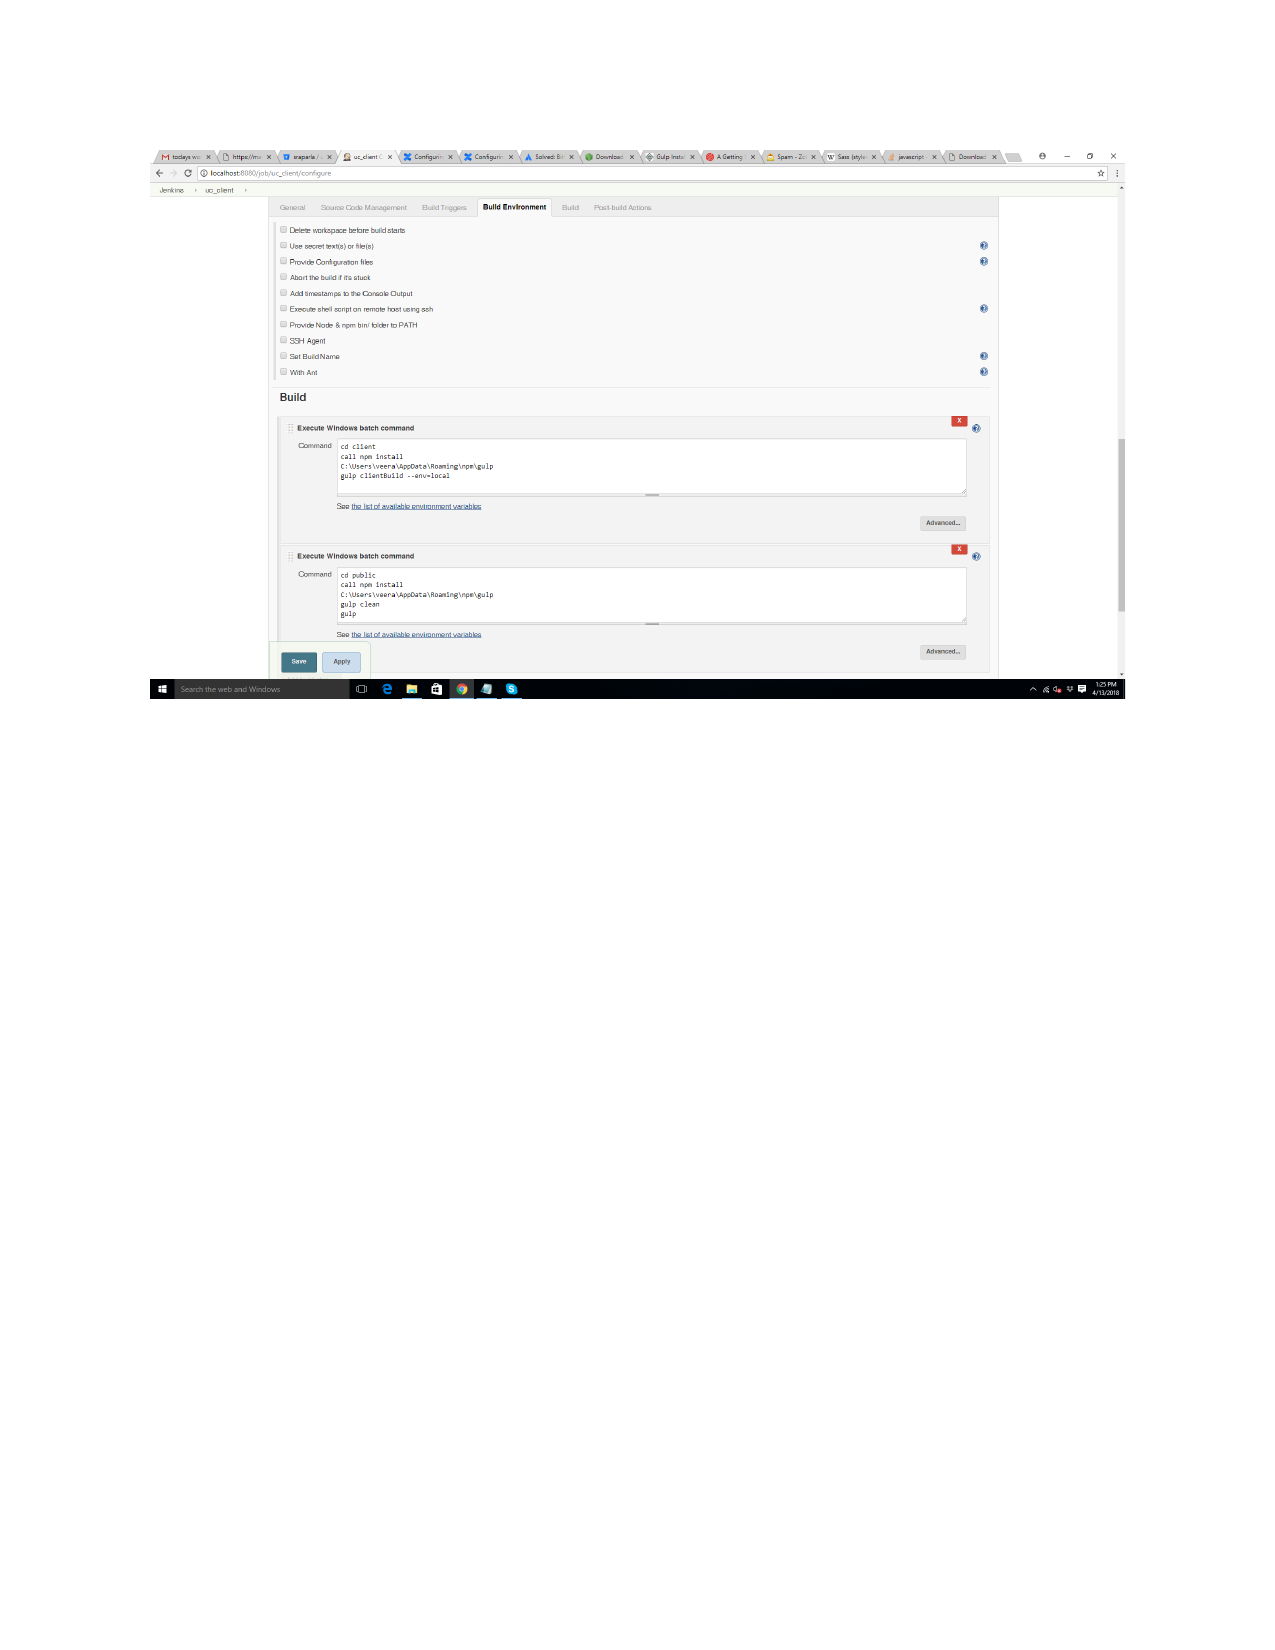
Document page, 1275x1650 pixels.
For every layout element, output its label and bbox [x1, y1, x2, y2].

picture [150, 150, 1125, 699]
